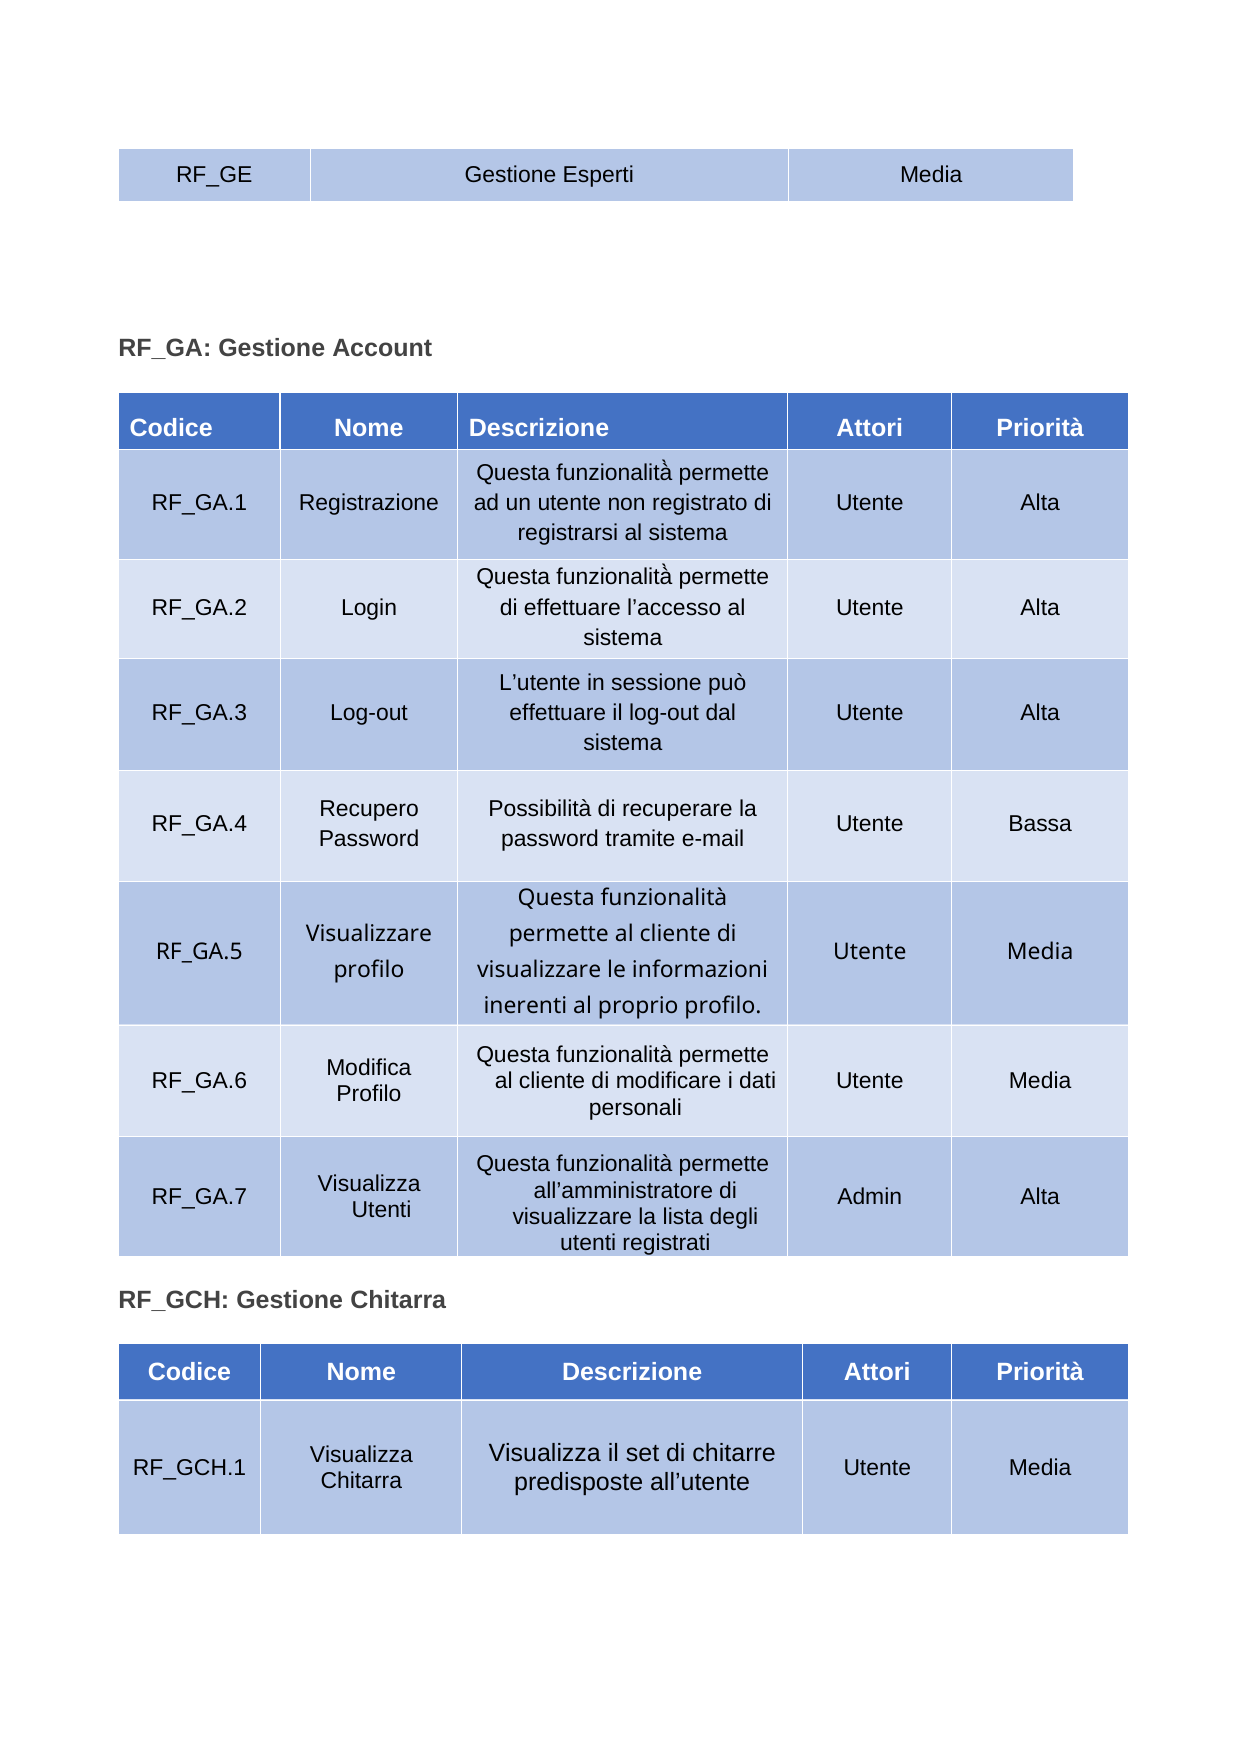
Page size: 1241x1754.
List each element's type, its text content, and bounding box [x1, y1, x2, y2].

table_cell Alta [952, 560, 1128, 658]
table_cell Utente [803, 1401, 951, 1534]
table_header Nome [281, 393, 457, 449]
table_header Codice [119, 393, 279, 449]
table_cell Utente [788, 659, 951, 770]
table_cell Questa funzionalità̀ permette di effettuare l’accesso al sistema [458, 560, 787, 658]
table_header Descrizione [462, 1344, 802, 1399]
table_cell Media [952, 1026, 1128, 1136]
table_cell RF_GA.1 [119, 450, 280, 559]
table_cell RF_GE [119, 149, 310, 201]
table_cell RF_GCH.1 [119, 1401, 260, 1534]
table_cell Recupero Password [281, 771, 457, 881]
table_cell Possibilità di recuperare la password tramite e-mail [458, 771, 787, 881]
text RF_GCH: Gestione Chitarra [118, 1285, 1122, 1314]
table_cell Visualizza il set di chitarre predisposte all’utente [462, 1401, 802, 1534]
table_header Priorità [952, 393, 1128, 449]
table_header Attori [803, 1344, 951, 1399]
table_cell Gestione Esperti [311, 149, 788, 201]
table_cell Questa funzionalità̀ permette ad un utente non registrato di registrarsi al sistema [458, 450, 787, 559]
table_cell Utente [788, 882, 951, 1024]
table_cell Questa funzionalità permette all’amministratore di visualizzare la lista degli utenti registrati [458, 1137, 787, 1256]
table_cell Questa funzionalità permette al cliente di visualizzare le informazioni inerenti al proprio profilo. [458, 882, 787, 1024]
table_cell Media [952, 882, 1128, 1024]
table_cell Media [789, 149, 1073, 201]
table_cell RF_GA.7 [119, 1137, 280, 1256]
table_cell Login [281, 560, 457, 658]
table_header Descrizione [458, 393, 787, 449]
table_cell Visualizza Utenti [281, 1137, 457, 1256]
table_cell Visualizzare profilo [281, 882, 457, 1024]
text RF_GA: Gestione Account [118, 333, 1122, 362]
table_cell Utente [788, 560, 951, 658]
table_cell Media [952, 1401, 1128, 1534]
table_cell Questa funzionalità permette al cliente di modificare i dati personali [458, 1026, 787, 1136]
table_cell RF_GA.3 [119, 659, 280, 770]
table_cell Visualizza Chitarra [261, 1401, 461, 1534]
table_cell Modifica Profilo [281, 1026, 457, 1136]
table_header Codice [119, 1344, 260, 1399]
table_cell RF_GA.2 [119, 560, 280, 658]
table_cell RF_GA.6 [119, 1026, 280, 1136]
table_cell Bassa [952, 771, 1128, 881]
table_header Attori [788, 393, 951, 449]
table_cell RF_GA.5 [119, 882, 280, 1024]
table_cell Alta [952, 1137, 1128, 1256]
table_cell Log-out [281, 659, 457, 770]
table_cell L’utente in sessione può effettuare il log-out dal sistema [458, 659, 787, 770]
table_cell Utente [788, 771, 951, 881]
table_cell Utente [788, 450, 951, 559]
table_cell RF_GA.4 [119, 771, 280, 881]
table_cell Alta [952, 659, 1128, 770]
table_cell Registrazione [281, 450, 457, 559]
table_cell Admin [788, 1137, 951, 1256]
table_header Priorità [952, 1344, 1128, 1399]
table_cell Alta [952, 450, 1128, 559]
table_header Nome [261, 1344, 461, 1399]
table_cell Utente [788, 1026, 951, 1136]
